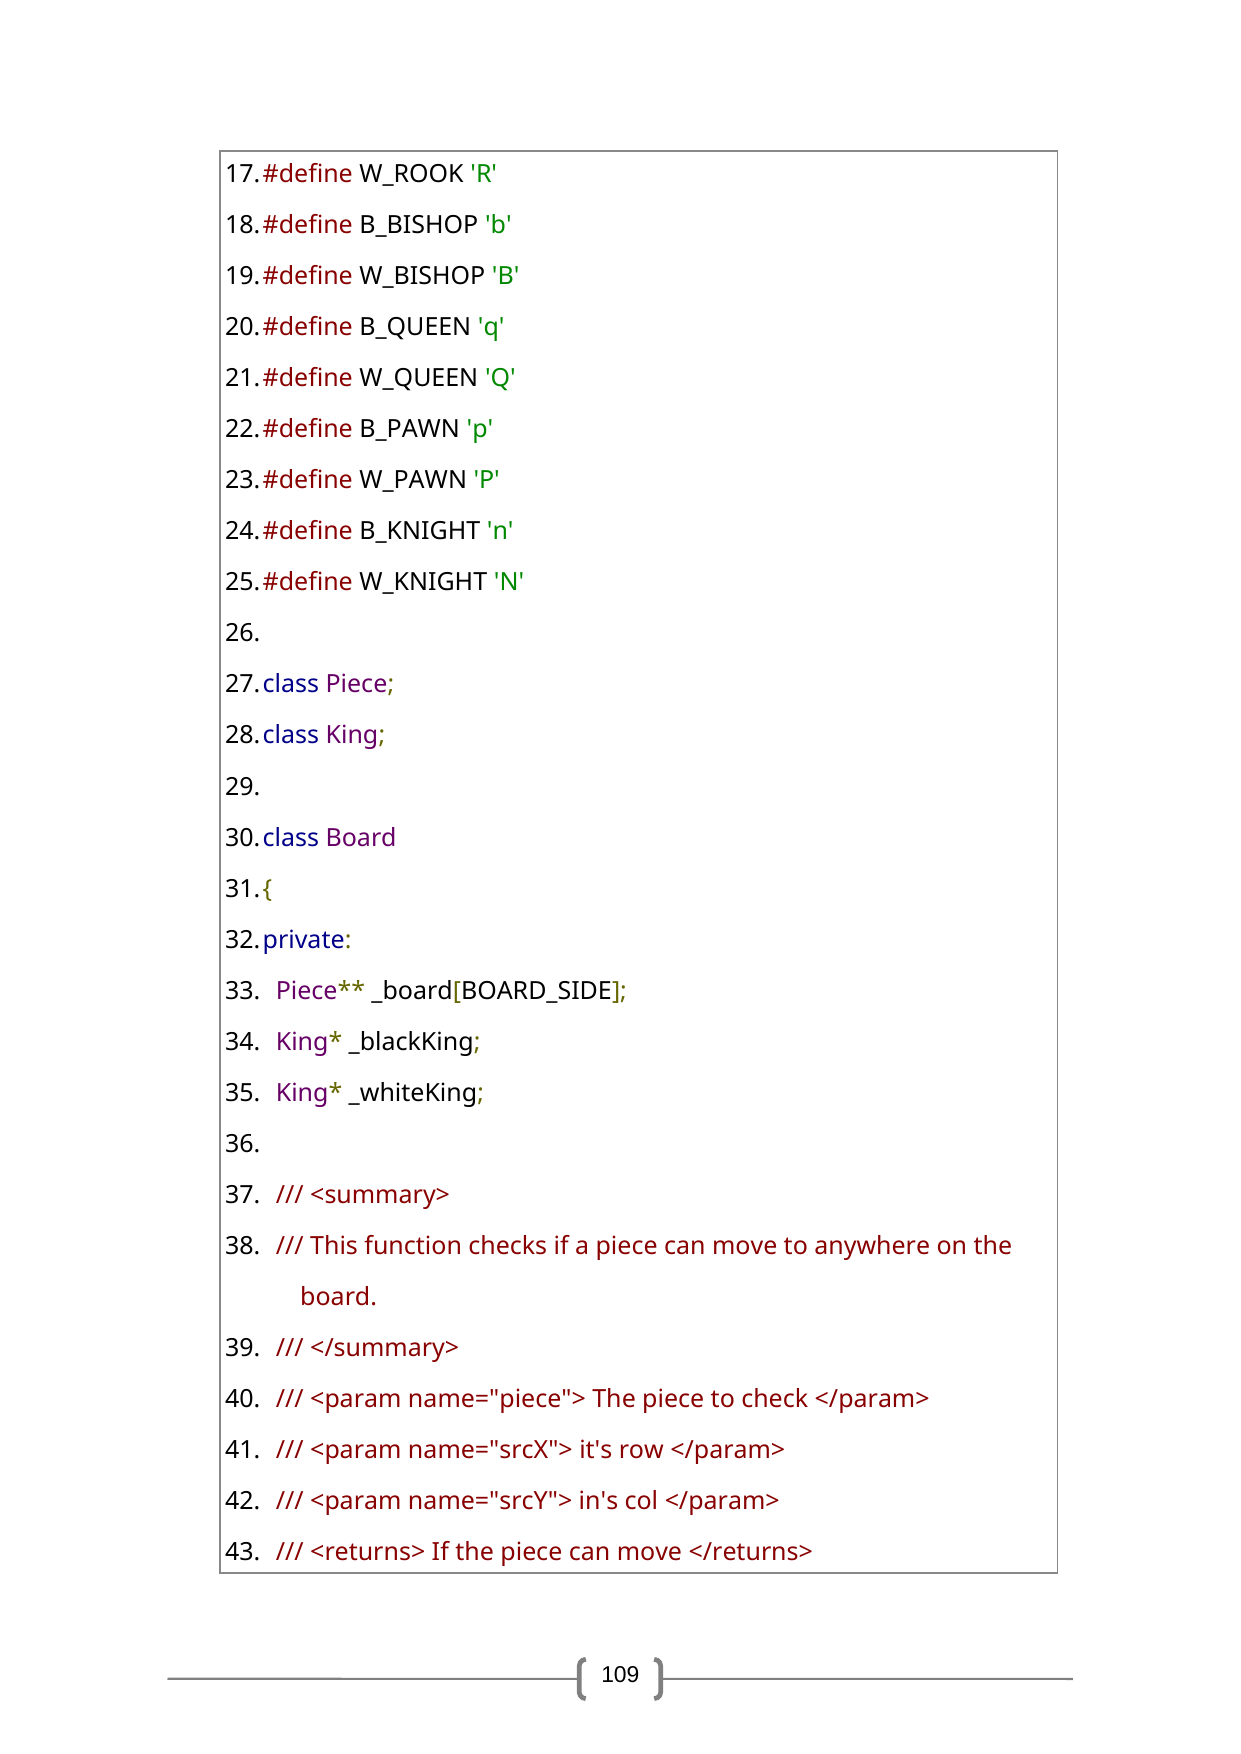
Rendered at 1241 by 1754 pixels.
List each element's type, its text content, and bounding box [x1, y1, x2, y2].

list /// <param name="piece"> The piece to check </param> [221, 1375, 1057, 1415]
list Piece** _board[BOARD_SIDE]; [221, 967, 1057, 1006]
list #define B_PAWN 'p' [221, 405, 1057, 445]
list class Board [221, 813, 1057, 853]
list class Piece; [221, 660, 1057, 700]
list King* _blackKing; [221, 1018, 1057, 1057]
list /// <returns> If the piece can move </returns> [221, 1528, 1057, 1572]
list #define W_KNIGHT 'N' [221, 558, 1057, 598]
list #define B_BISHOP 'b' [221, 201, 1057, 241]
list class King; [221, 711, 1057, 751]
list /// <param name="srcX"> it's row </param> [221, 1426, 1057, 1466]
list /// </summary> [221, 1324, 1057, 1364]
list #define W_QUEEN 'Q' [221, 354, 1057, 394]
list #define B_KNIGHT 'n' [221, 507, 1057, 547]
list #define W_PAWN 'P' [221, 456, 1057, 496]
list #define W_BISHOP 'B' [221, 252, 1057, 292]
list #define B_QUEEN 'q' [221, 303, 1057, 343]
list /// <summary> [221, 1171, 1057, 1211]
list { [221, 864, 1057, 904]
list private: [221, 916, 1057, 955]
list /// <param name="srcY"> in's col </param> [221, 1477, 1057, 1517]
list #define W_ROOK 'R' [221, 152, 1057, 190]
list /// This function checks if a piece can move to anywhere on the board. [221, 1222, 1057, 1313]
list King* _whiteKing; [221, 1069, 1057, 1108]
